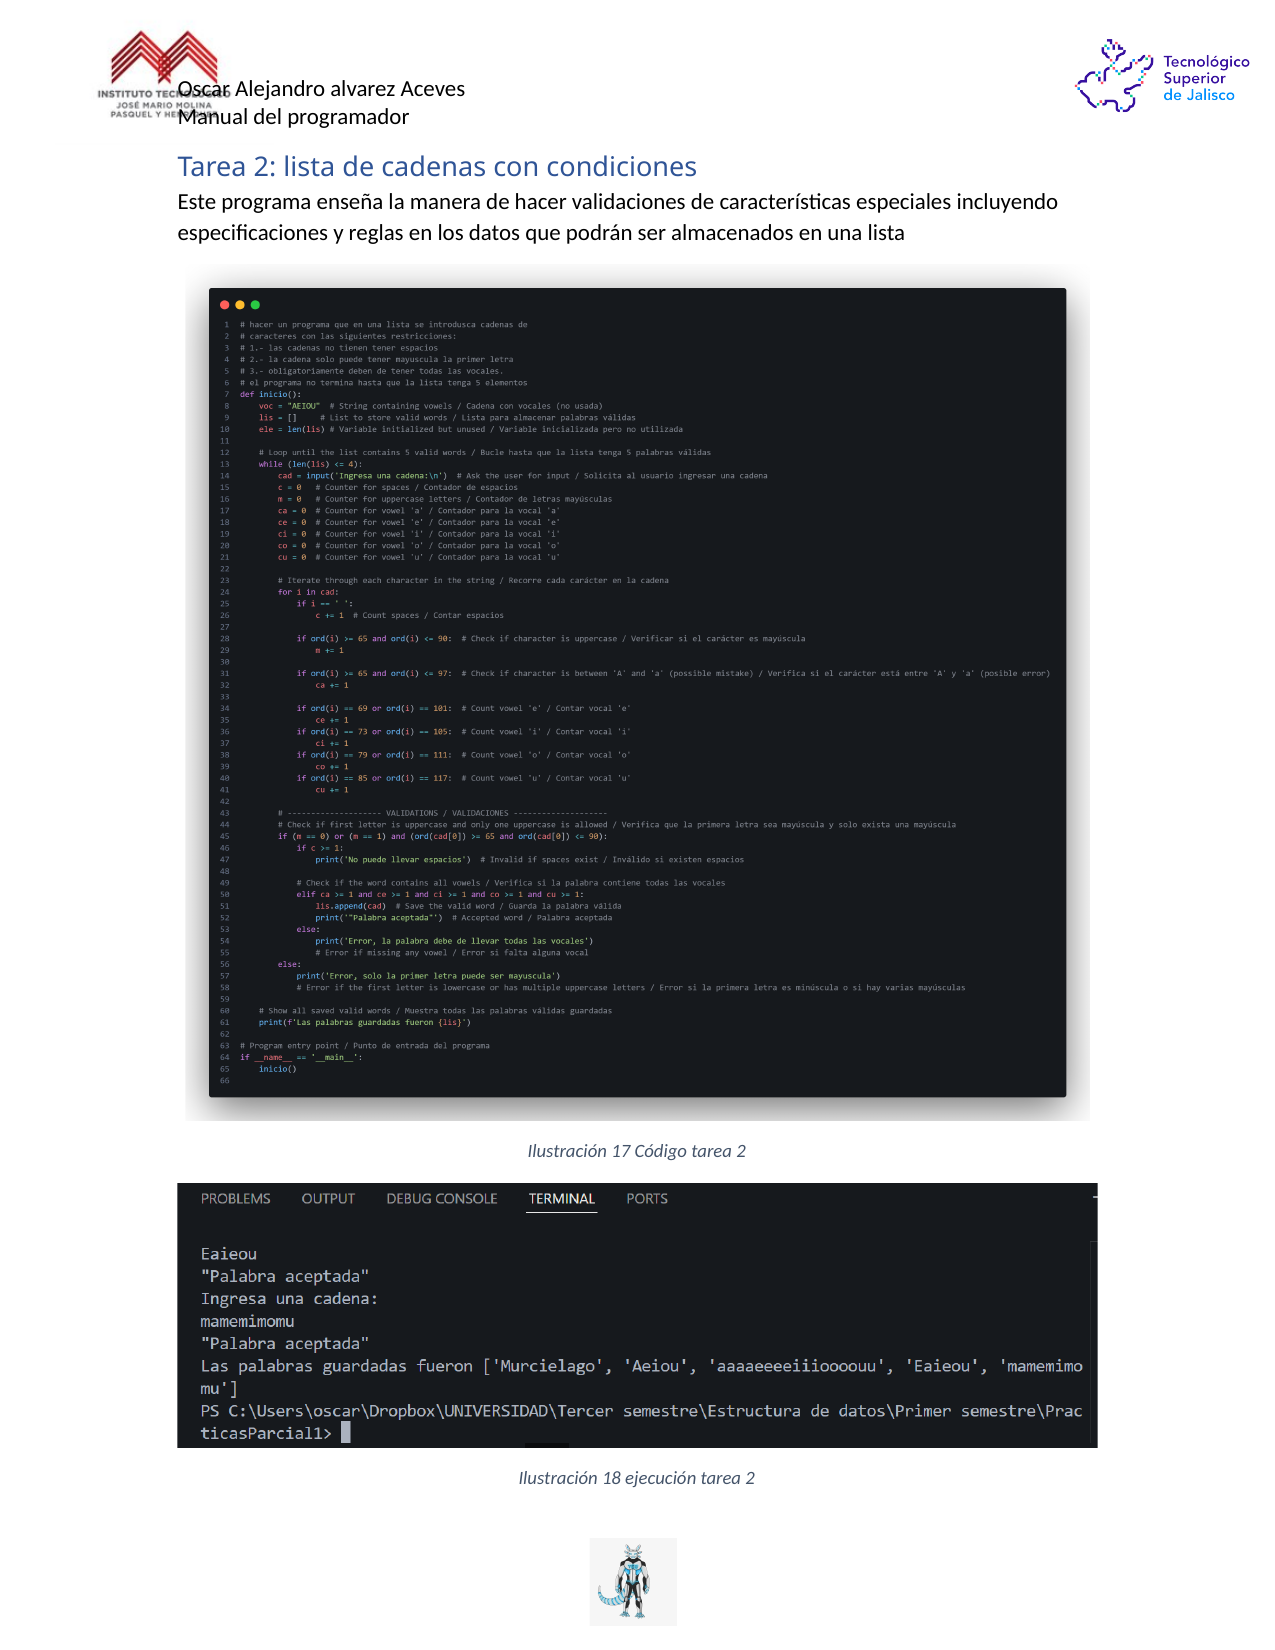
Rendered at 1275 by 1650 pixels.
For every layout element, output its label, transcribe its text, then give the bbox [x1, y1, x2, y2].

subtitle Tarea 2: lista de cadenas con condiciones [177, 148, 1098, 184]
text Este programa enseña la manera de hacer validaciones de características especiales incluyendo especificaciones y reglas en los datos que podrán ser almacenados en una lista [177, 187, 1098, 246]
text Ilustración 17 Código tarea 2 [177, 1139, 1098, 1162]
picture [55, 3, 274, 145]
picture [177, 1183, 1098, 1448]
picture [1066, 32, 1258, 117]
picture [185, 264, 1090, 1121]
text Ilustración 18 ejecución tarea 2 [177, 1466, 1098, 1489]
